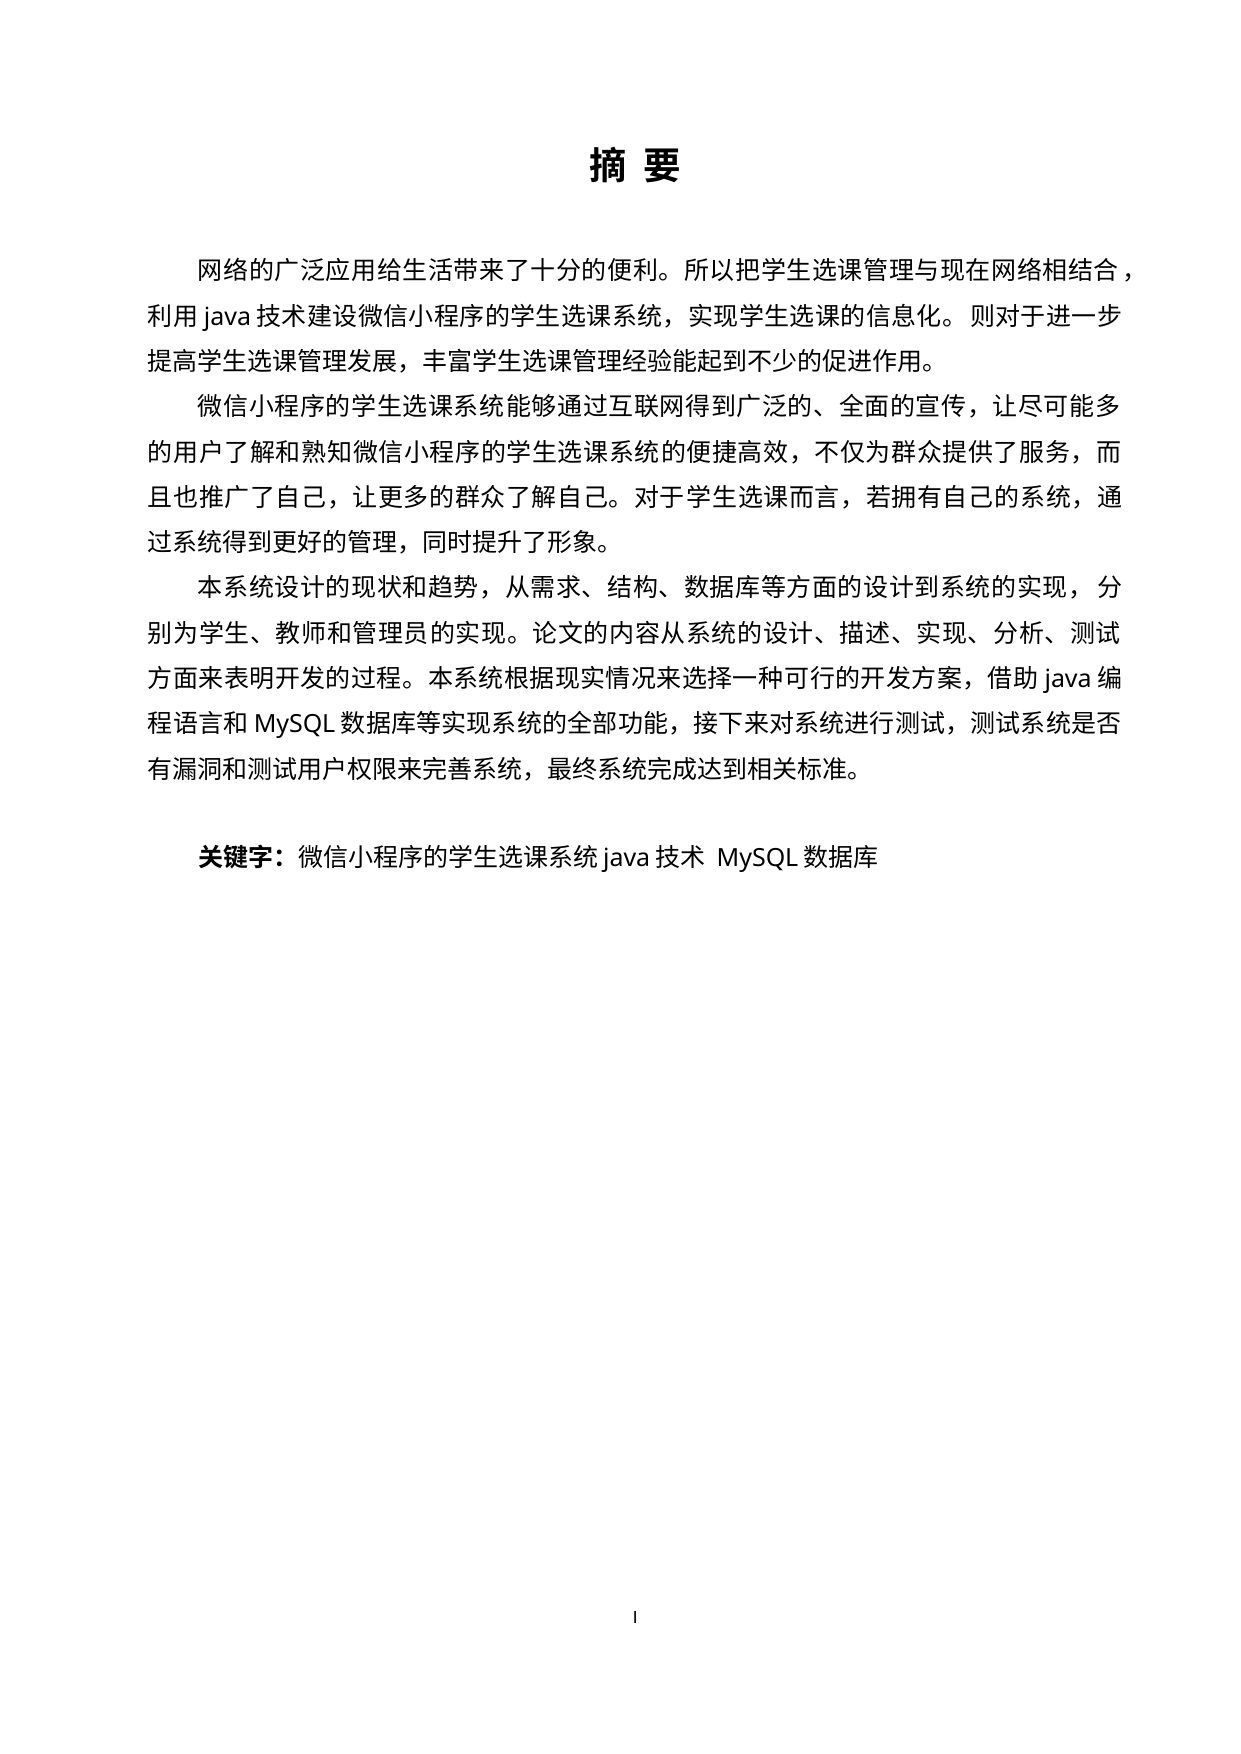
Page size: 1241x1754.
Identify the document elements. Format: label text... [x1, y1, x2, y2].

text 本系统设计的现状和趋势，从需求、结构、数据库等方面的设计到系统的实现，分别为学生、教师和管理员的实现。论文的内容从系统的设计、描述、实现、分析、测试方面来表明开发的过程。本系统根据现实情况来选择一种可行的开发方案，借助java编程语言和MySQL数据库等实现系统的全部功能，接下来对系统进行测试，测试系统是否有漏洞和测试用户权限来完善系统，最终系统完成达到相关标准。 [148, 568, 1122, 785]
text 关键字：微信小程序的学生选课系统java技术 MySQL数据库 [148, 837, 1122, 873]
text 摘 要 [148, 136, 1122, 190]
text 网络的广泛应用给生活带来了十分的便利。所以把学生选课管理与现在网络相结合，利用java技术建设微信小程序的学生选课系统，实现学生选课的信息化。则对于进一步提高学生选课管理发展，丰富学生选课管理经验能起到不少的促进作用。 [148, 251, 1122, 378]
text 微信小程序的学生选课系统能够通过互联网得到广泛的、全面的宣传，让尽可能多的用户了解和熟知微信小程序的学生选课系统的便捷高效，不仅为群众提供了服务，而且也推广了自己，让更多的群众了解自己。对于学生选课而言，若拥有自己的系统，通过系统得到更好的管理，同时提升了形象。 [148, 387, 1122, 559]
